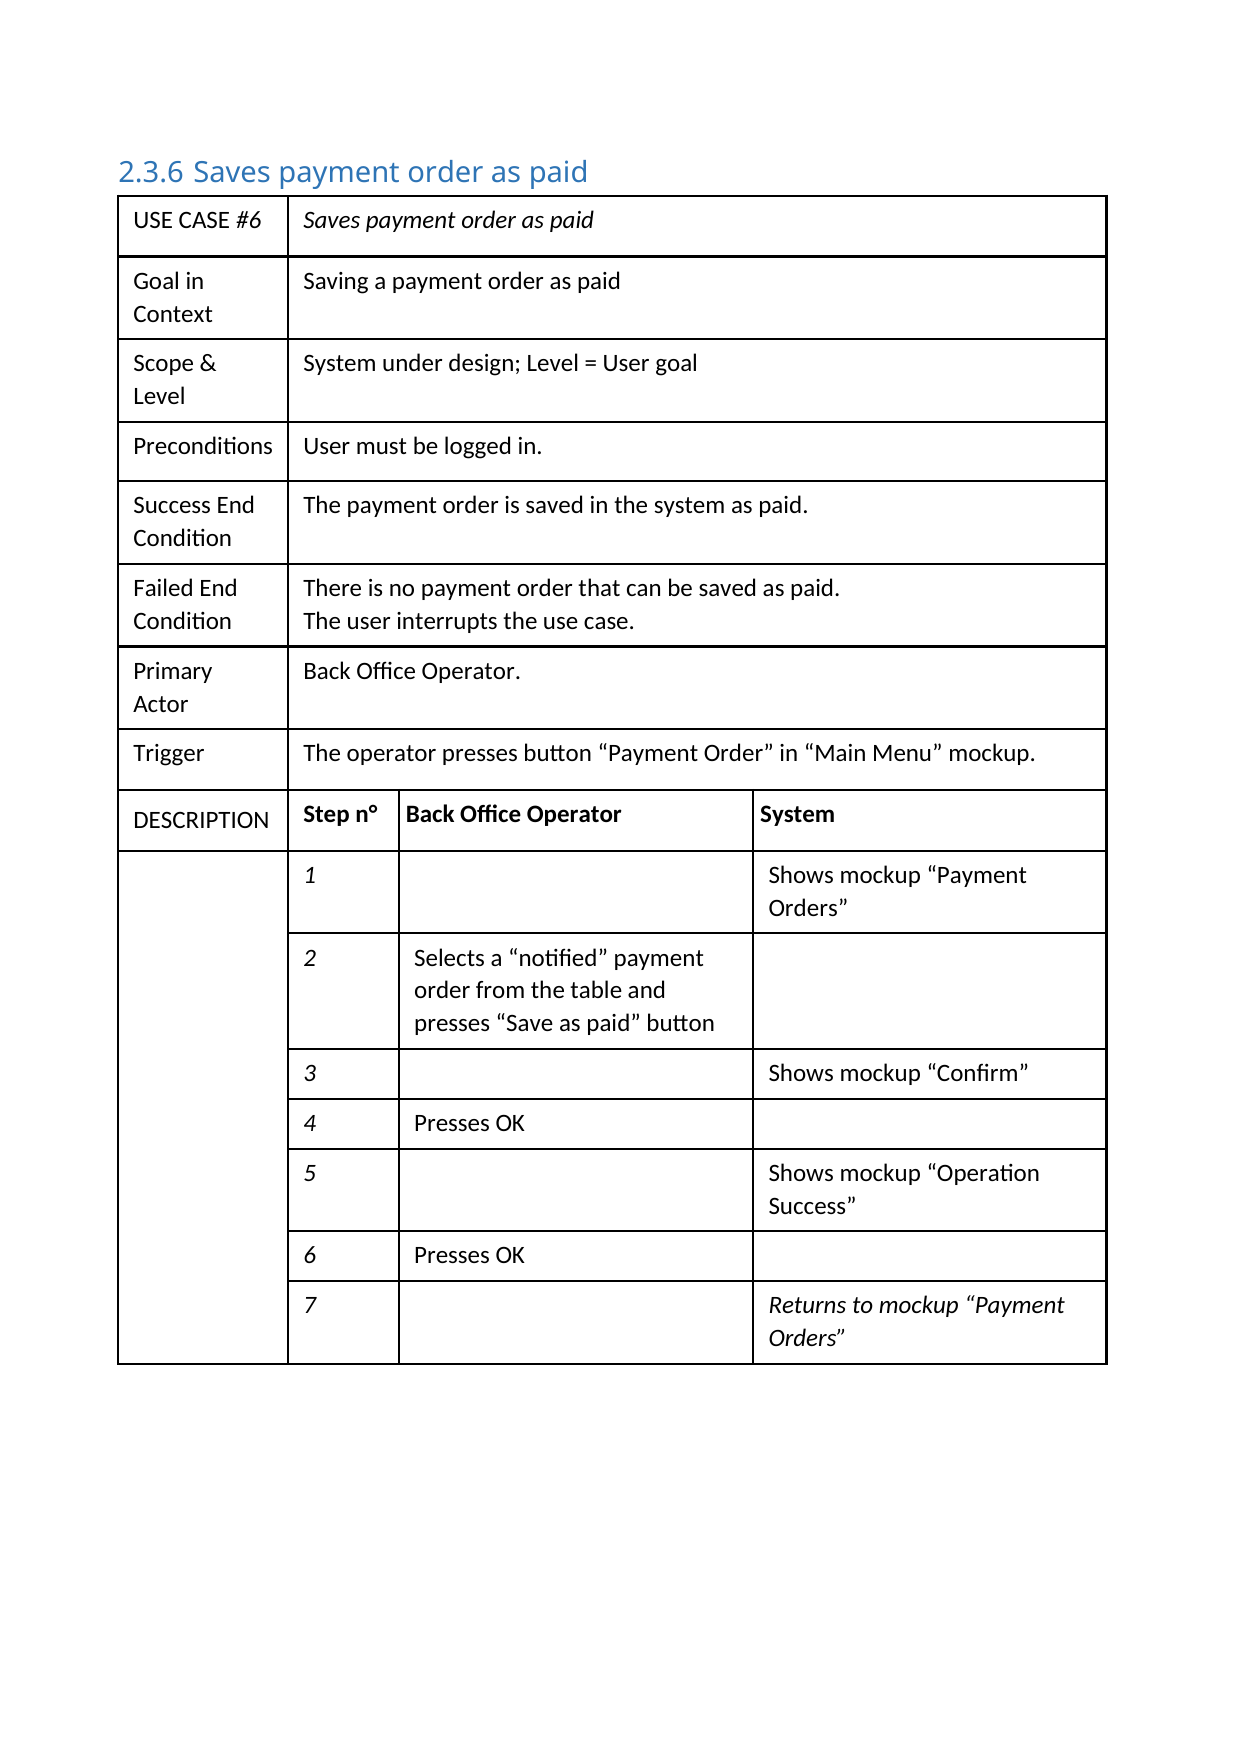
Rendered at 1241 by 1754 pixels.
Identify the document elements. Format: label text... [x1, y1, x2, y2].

table_cell 4 [289, 1100, 398, 1147]
table_cell User must be logged in. [289, 423, 1105, 480]
table_header USE CASE #6 [119, 197, 287, 255]
table_cell System [754, 791, 1105, 849]
table_cell Step n° [289, 791, 398, 849]
table_cell Failed End Condition [119, 565, 287, 645]
table_cell [119, 1098, 287, 1363]
table_cell Shows mockup “Confirm” [754, 1050, 1105, 1098]
subtitle Saves payment order as paid [118, 152, 1122, 191]
table_cell [400, 1050, 752, 1098]
table_cell The payment order is saved in the system as paid. [289, 482, 1105, 563]
table_cell [400, 1282, 752, 1363]
table_cell 2 [289, 934, 398, 1048]
table_cell 3 [289, 1050, 398, 1098]
table_cell 7 [289, 1282, 398, 1363]
table_cell Saving a payment order as paid [289, 258, 1105, 338]
table_cell Scope & Level [119, 340, 287, 421]
table_cell [754, 1232, 1105, 1280]
table_cell [754, 1100, 1105, 1147]
table_cell [400, 1150, 752, 1230]
table_cell Primary Actor [119, 648, 287, 728]
table_cell Presses OK [400, 1100, 752, 1147]
table_cell Preconditions [119, 423, 287, 480]
table_cell [119, 852, 287, 1098]
table_cell Back Office Operator. [289, 648, 1105, 728]
table_cell Back Office Operator [400, 791, 752, 849]
table_cell System under design; Level = User goal [289, 340, 1105, 421]
table_cell [400, 852, 752, 932]
table_cell Returns to mockup “Payment Orders” [754, 1282, 1105, 1363]
table_cell Success End Condition [119, 482, 287, 563]
table_cell Selects a “notified” payment order from the table and presses “Save as paid” button [400, 934, 752, 1048]
table_cell Goal in Context [119, 258, 287, 338]
table_cell 5 [289, 1150, 398, 1230]
table_cell There is no payment order that can be saved as paid. The user interrupts the use case. [289, 565, 1105, 645]
table_header Saves payment order as paid [289, 197, 1105, 255]
table_cell Shows mockup “Operation Success” [754, 1150, 1105, 1230]
table_cell DESCRIPTION [119, 791, 287, 849]
table_cell Shows mockup “Payment Orders” [754, 852, 1105, 932]
table_cell The operator presses button “Payment Order” in “Main Menu” mockup. [289, 730, 1105, 789]
table_cell Presses OK [400, 1232, 752, 1280]
table_cell 1 [289, 852, 398, 932]
table_cell [754, 934, 1105, 1048]
table_cell 6 [289, 1232, 398, 1280]
table_cell Trigger [119, 730, 287, 789]
